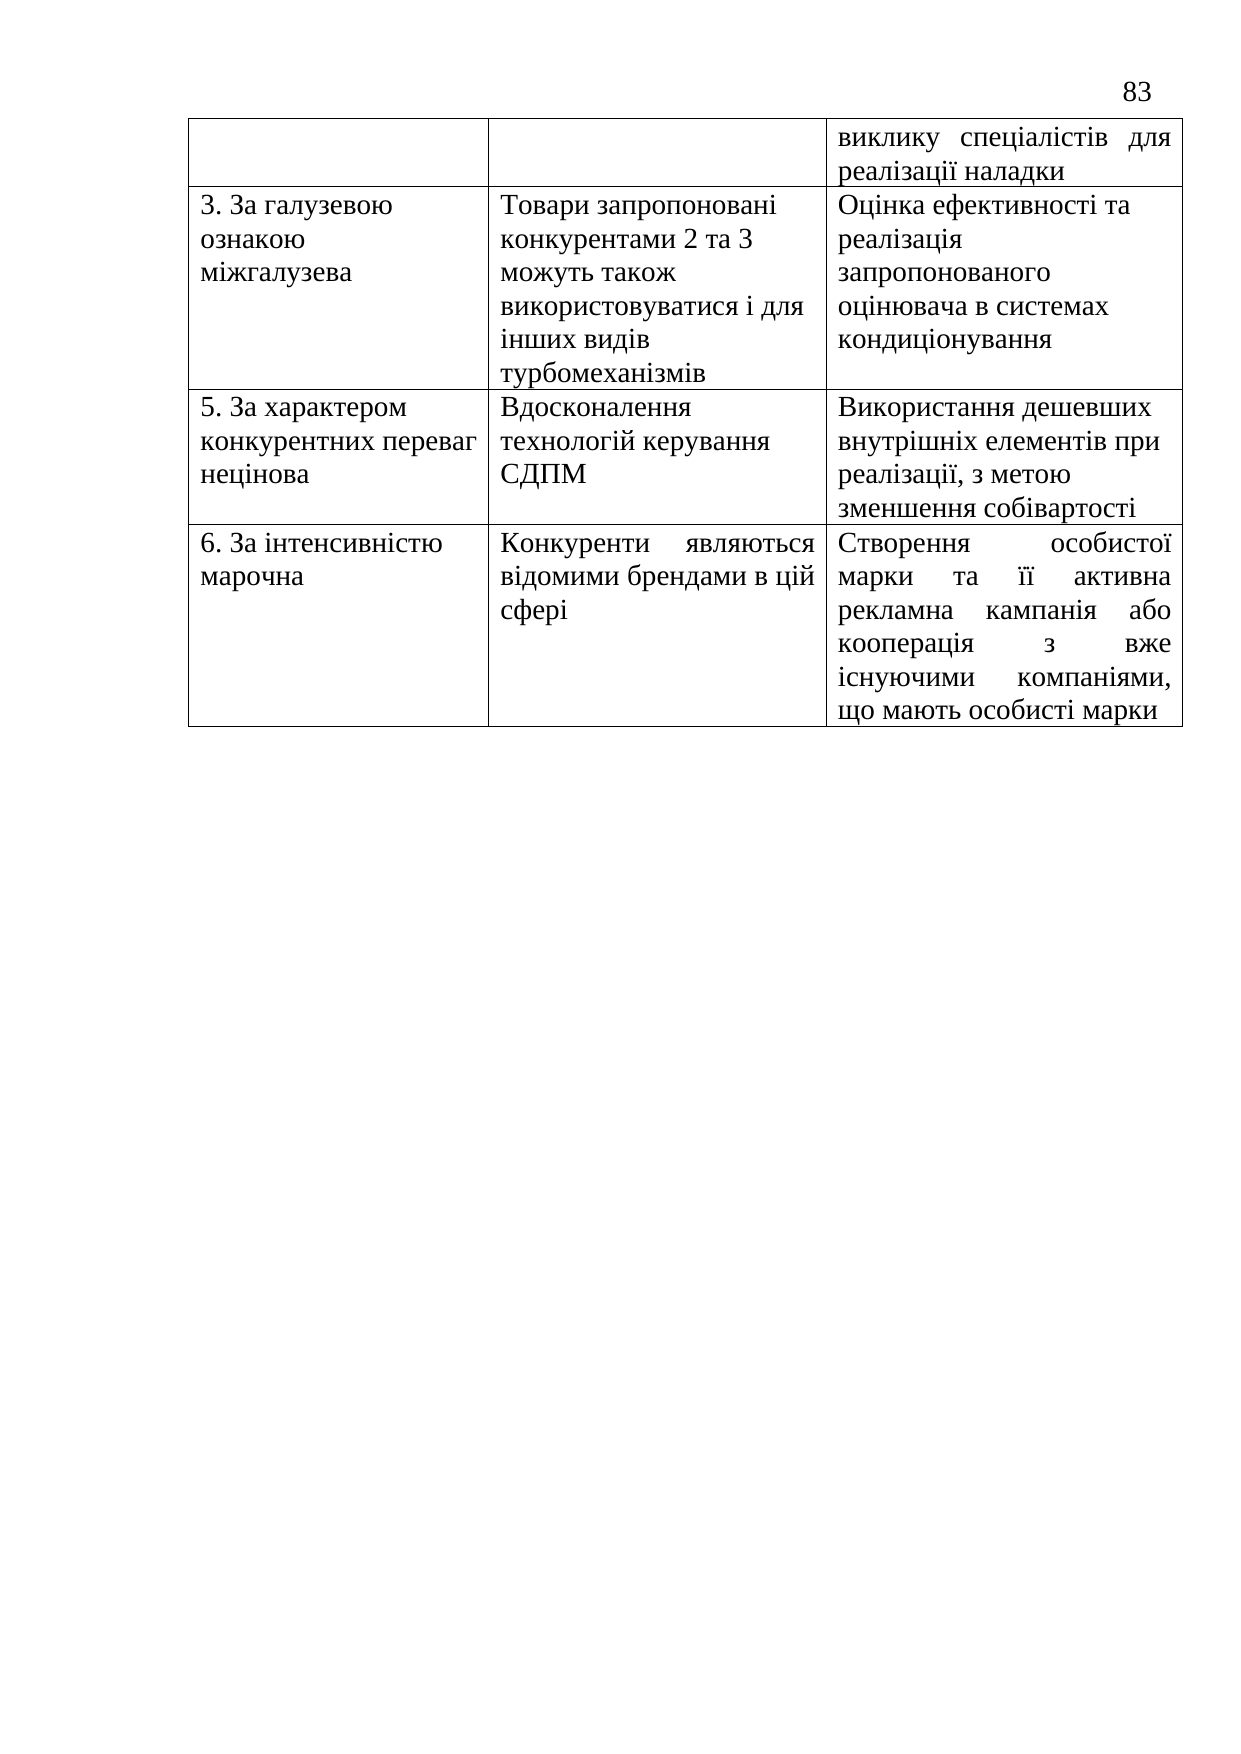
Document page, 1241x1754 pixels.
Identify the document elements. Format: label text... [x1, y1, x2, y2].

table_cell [489, 119, 826, 186]
table_cell 3. За галузевою ознакою міжгалузева [189, 187, 488, 388]
table_cell 6. За інтенсивністю марочна [189, 525, 488, 726]
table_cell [827, 119, 1182, 186]
table_cell 5. За характером конкурентних переваг нецінова [189, 390, 488, 524]
table_cell Створення особистої марки та її активна рекламна кампанія або кооперація з вже існуючими компаніями, що мають особисті марки [827, 525, 1182, 726]
table_cell Конкуренти являються відомими брендами в цій сфері [489, 525, 826, 726]
table_cell Товари запропоновані конкурентами 2 та 3 можуть також використовуватися і для інших видів турбомеханізмів [489, 187, 826, 388]
table_cell Використання дешевших внутрішніх елементів при реалізації, з метою зменшення собівартості [827, 390, 1182, 524]
table_cell Оцінка ефективності та реалізація запропонованого оцінювача в системах кондиціонування [827, 187, 1182, 388]
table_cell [189, 119, 488, 186]
table_cell Вдосконалення технологій керування СДПМ [489, 390, 826, 524]
